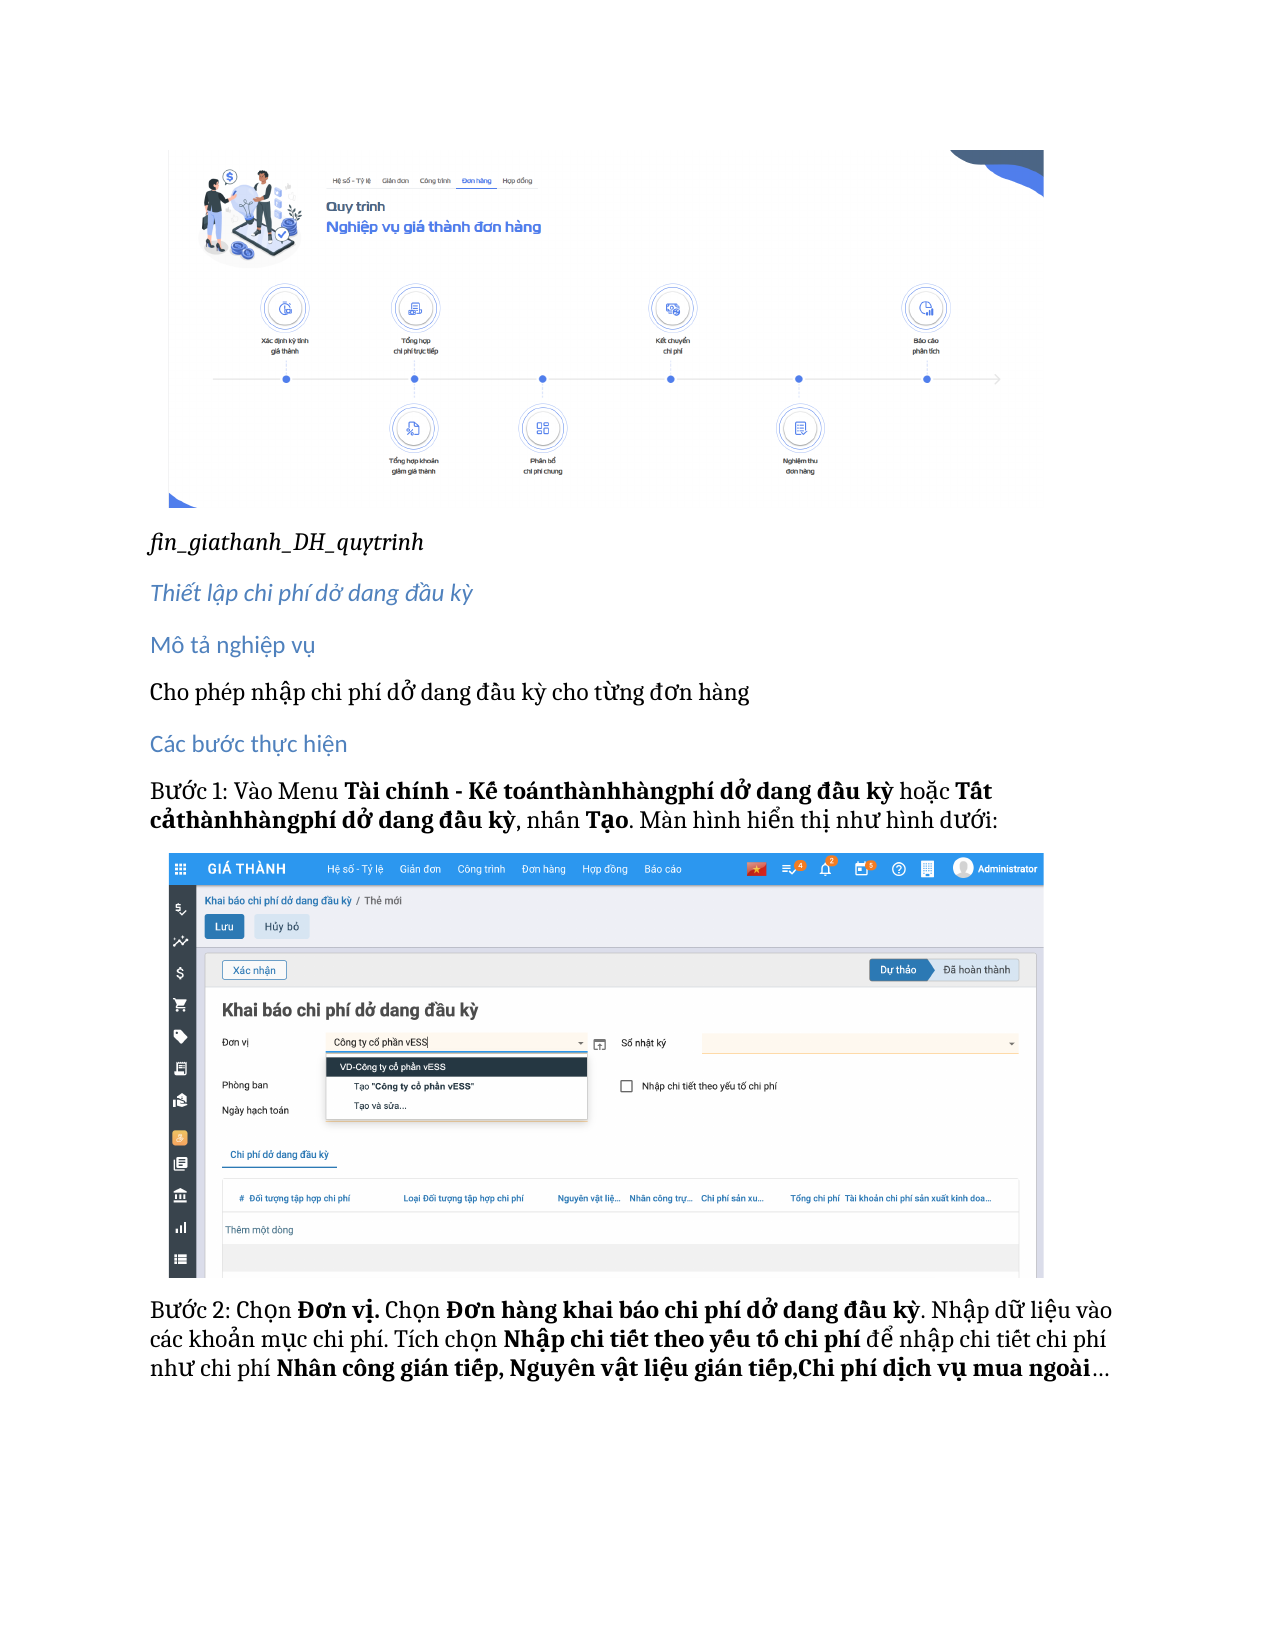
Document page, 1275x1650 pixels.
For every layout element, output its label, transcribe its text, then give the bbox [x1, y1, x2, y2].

picture [168, 150, 1044, 508]
text Bước 1: Vào Menu Tài chính - Kế toánthànhhàngphí dở dang đầu kỳ hoặc Tất cảthànhhàngphí dở dang đầu kỳ, nhấn Tạo. Màn hình hiển thị như hình dưới: [150, 777, 1125, 834]
picture [168, 853, 1044, 1278]
subtitle Thiết lập chi phí dở dang đầu kỳ [150, 578, 1125, 608]
subtitle Các bước thực hiện [150, 728, 1125, 758]
text Bước 2: Chọn Đơn vị. Chọn Đơn hàng khai báo chi phí dở dang đầu kỳ. Nhập dữ liệu vào các khoản mục chi phí. Tích chọn Nhập chi tiết theo yếu tố chi phí để nhập chi tiết chi phí như chi phí Nhân công gián tiếp, Nguyên vật liệu gián tiếp,Chi phí dịch vụ mua ngoài… [150, 1296, 1125, 1382]
subtitle Mô tả nghiệp vụ [150, 629, 1125, 659]
text fin_giathanh_DH_quytrinh [150, 528, 1125, 557]
text Cho phép nhập chi phí dở dang đầu kỳ cho từng đơn hàng [150, 678, 1125, 707]
